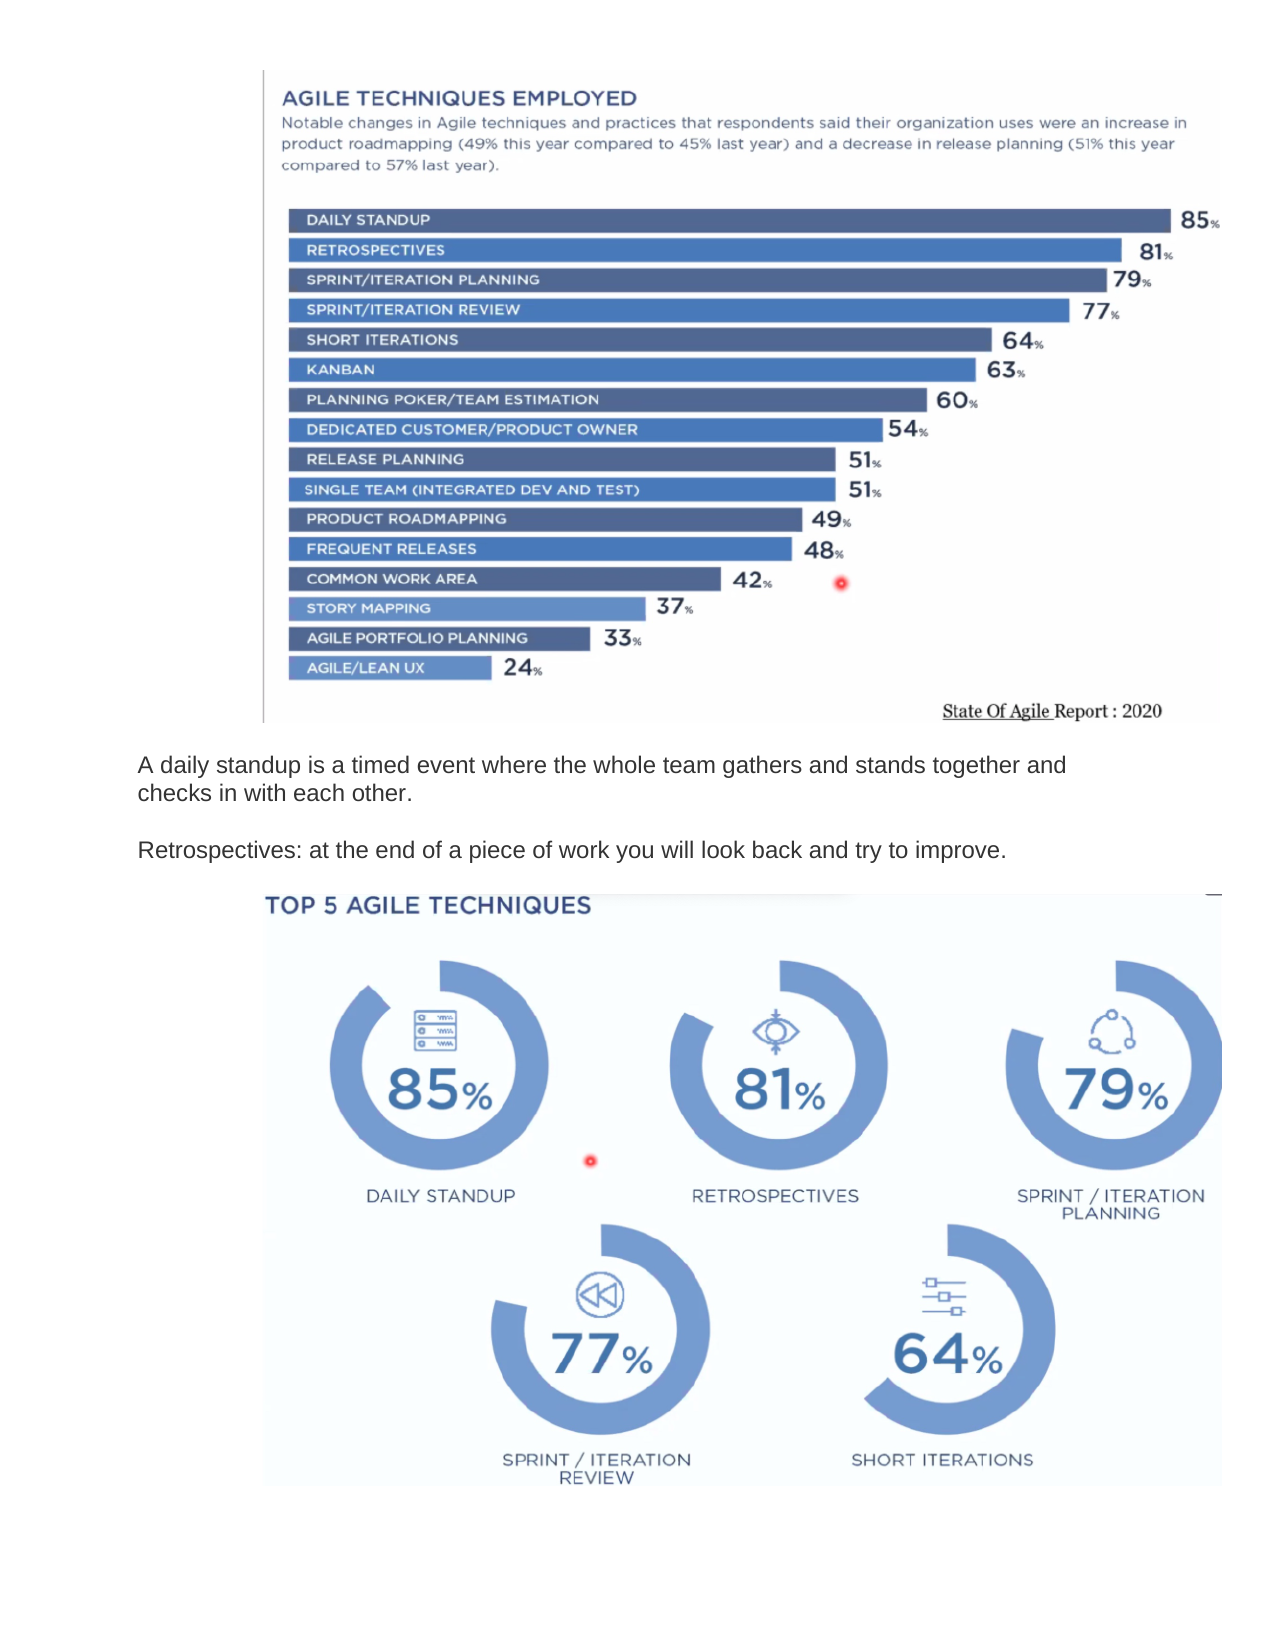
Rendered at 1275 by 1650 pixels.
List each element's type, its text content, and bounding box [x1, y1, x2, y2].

text A daily standup is a timed event where the whole team gathers and stands together and checks in with each other. [137, 751, 1098, 807]
text Retrospectives: at the end of a piece of work you will look back and try to improve. [137, 836, 1098, 863]
picture [262, 892, 1223, 1486]
picture [262, 70, 1223, 723]
